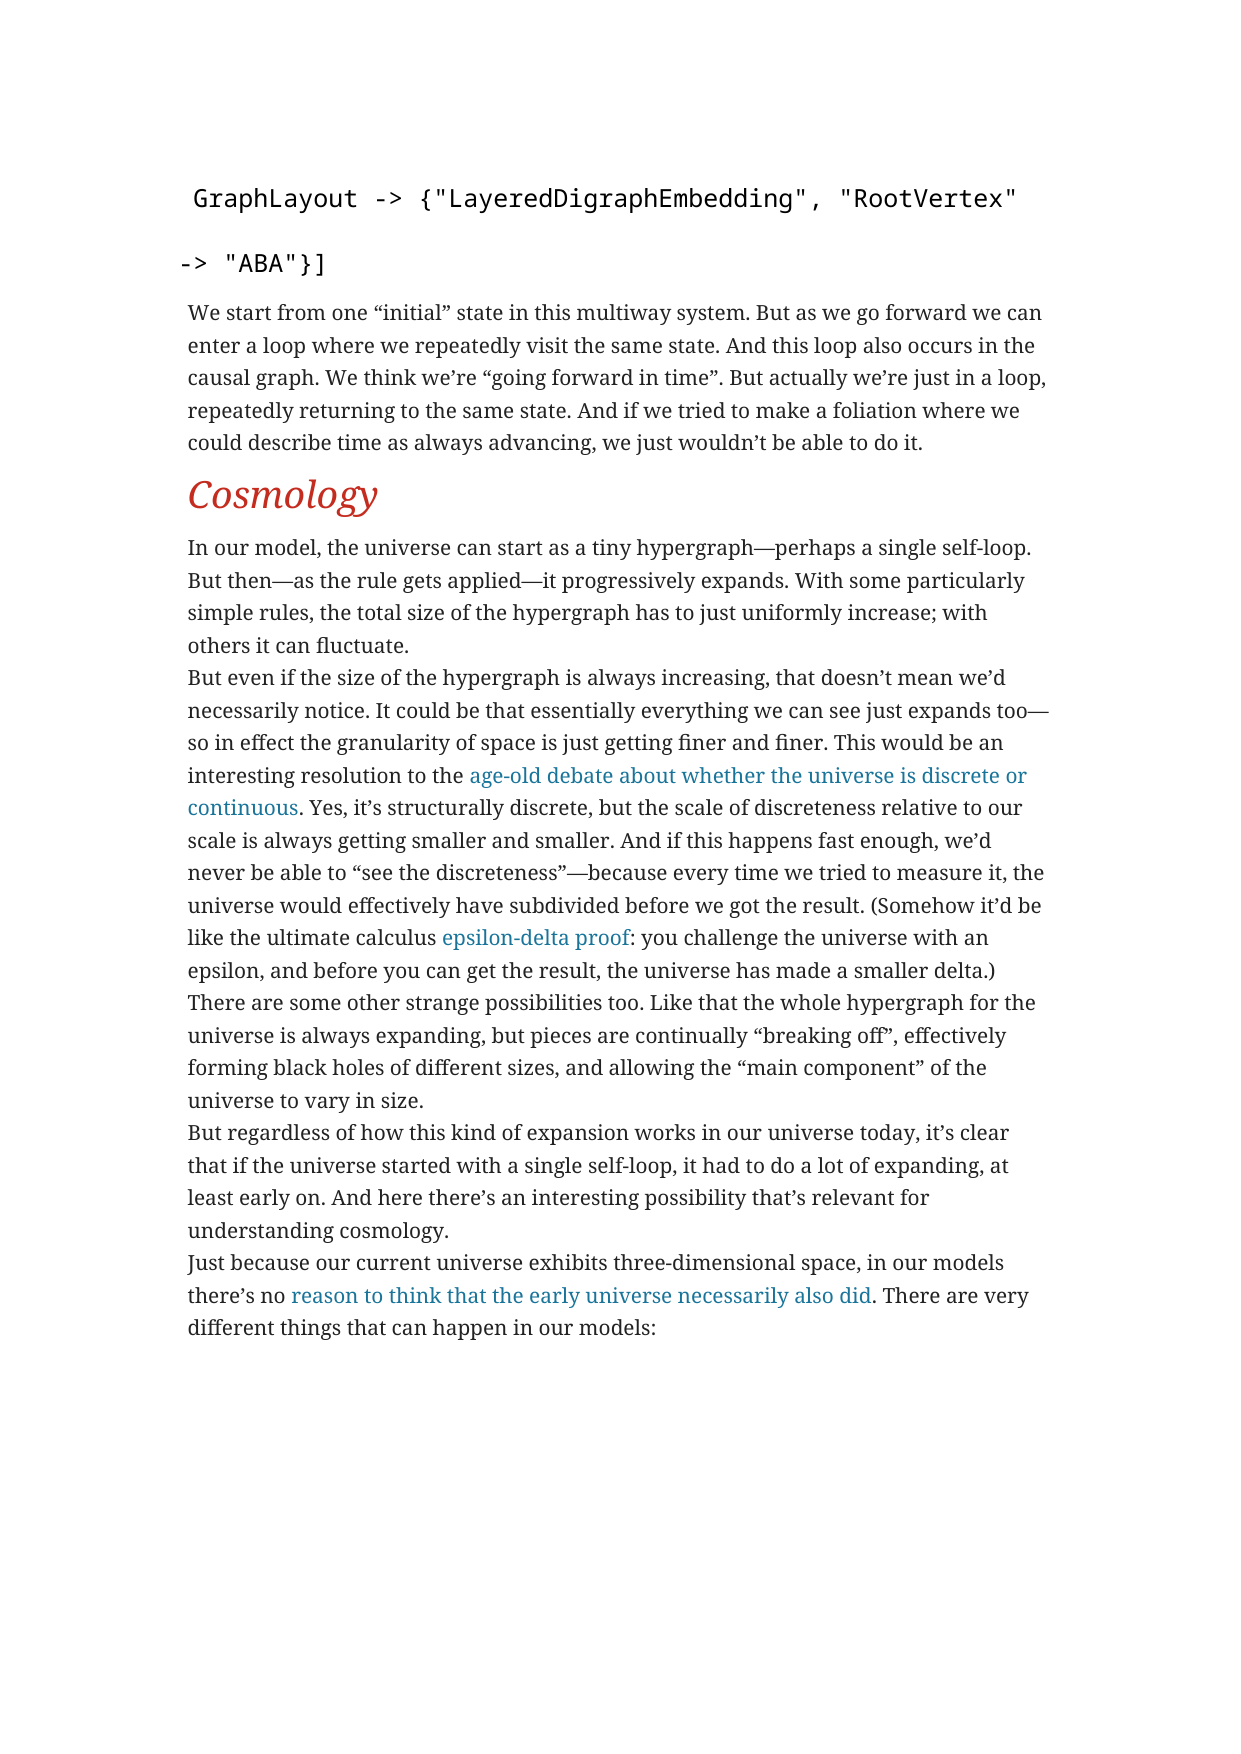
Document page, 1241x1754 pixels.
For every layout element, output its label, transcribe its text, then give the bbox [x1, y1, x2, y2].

text But regardless of how this kind of expansion works in our universe today, it’s clear that if the universe started with a single self-loop, it had to do a lot of expanding, at least early on. And here there’s an interesting possibility that’s relevant for understanding cosmology. [187, 1118, 1053, 1248]
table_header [172, 162, 1053, 298]
text But even if the size of the hypergraph is always increasing, that doesn’t mean we’d necessarily notice. It could be that essentially everything we can see just expands too—so in effect the granularity of space is just getting finer and finer. This would be an interesting resolution to the age-old debate about whether the universe is discrete or continuous. Yes, it’s structurally discrete, but the scale of discreteness relative to our scale is always getting smaller and smaller. And if this happens fast enough, we’d never be able to “see the discreteness”—because every time we tried to measure it, the universe would effectively have subdivided before we got the result. (Somehow it’d be like the ultimate calculus epsilon-delta proof: you challenge the universe with an epsilon, and before you can get the result, the universe has made a smaller delta.) [187, 663, 1053, 988]
text We start from one “initial” state in this multiway system. But as we go forward we can enter a loop where we repeatedly visit the same state. And this loop also occurs in the causal graph. We think we’re “going forward in time”. But actually we’re just in a loop, repeatedly returning to the same state. And if we tried to make a foliation where we could describe time as always advancing, we just wouldn’t be able to do it. [187, 298, 1053, 461]
text In our model, the universe can start as a tiny hypergraph—perhaps a single self-loop. But then—as the rule gets applied—it progressively expands. With some particularly simple rules, the total size of the hypergraph has to just uniformly increase; with others it can fluctuate. [187, 533, 1053, 663]
text Cosmology [187, 468, 1053, 533]
text There are some other strange possibilities too. Like that the whole hypergraph for the universe is always expanding, but pieces are continually “breaking off”, effectively forming black holes of different sizes, and allowing the “main component” of the universe to vary in size. [187, 988, 1053, 1118]
text Just because our current universe exhibits three-dimensional space, in our models there’s no reason to think that the early universe necessarily also did. There are very different things that can happen in our models: [187, 1248, 1053, 1346]
